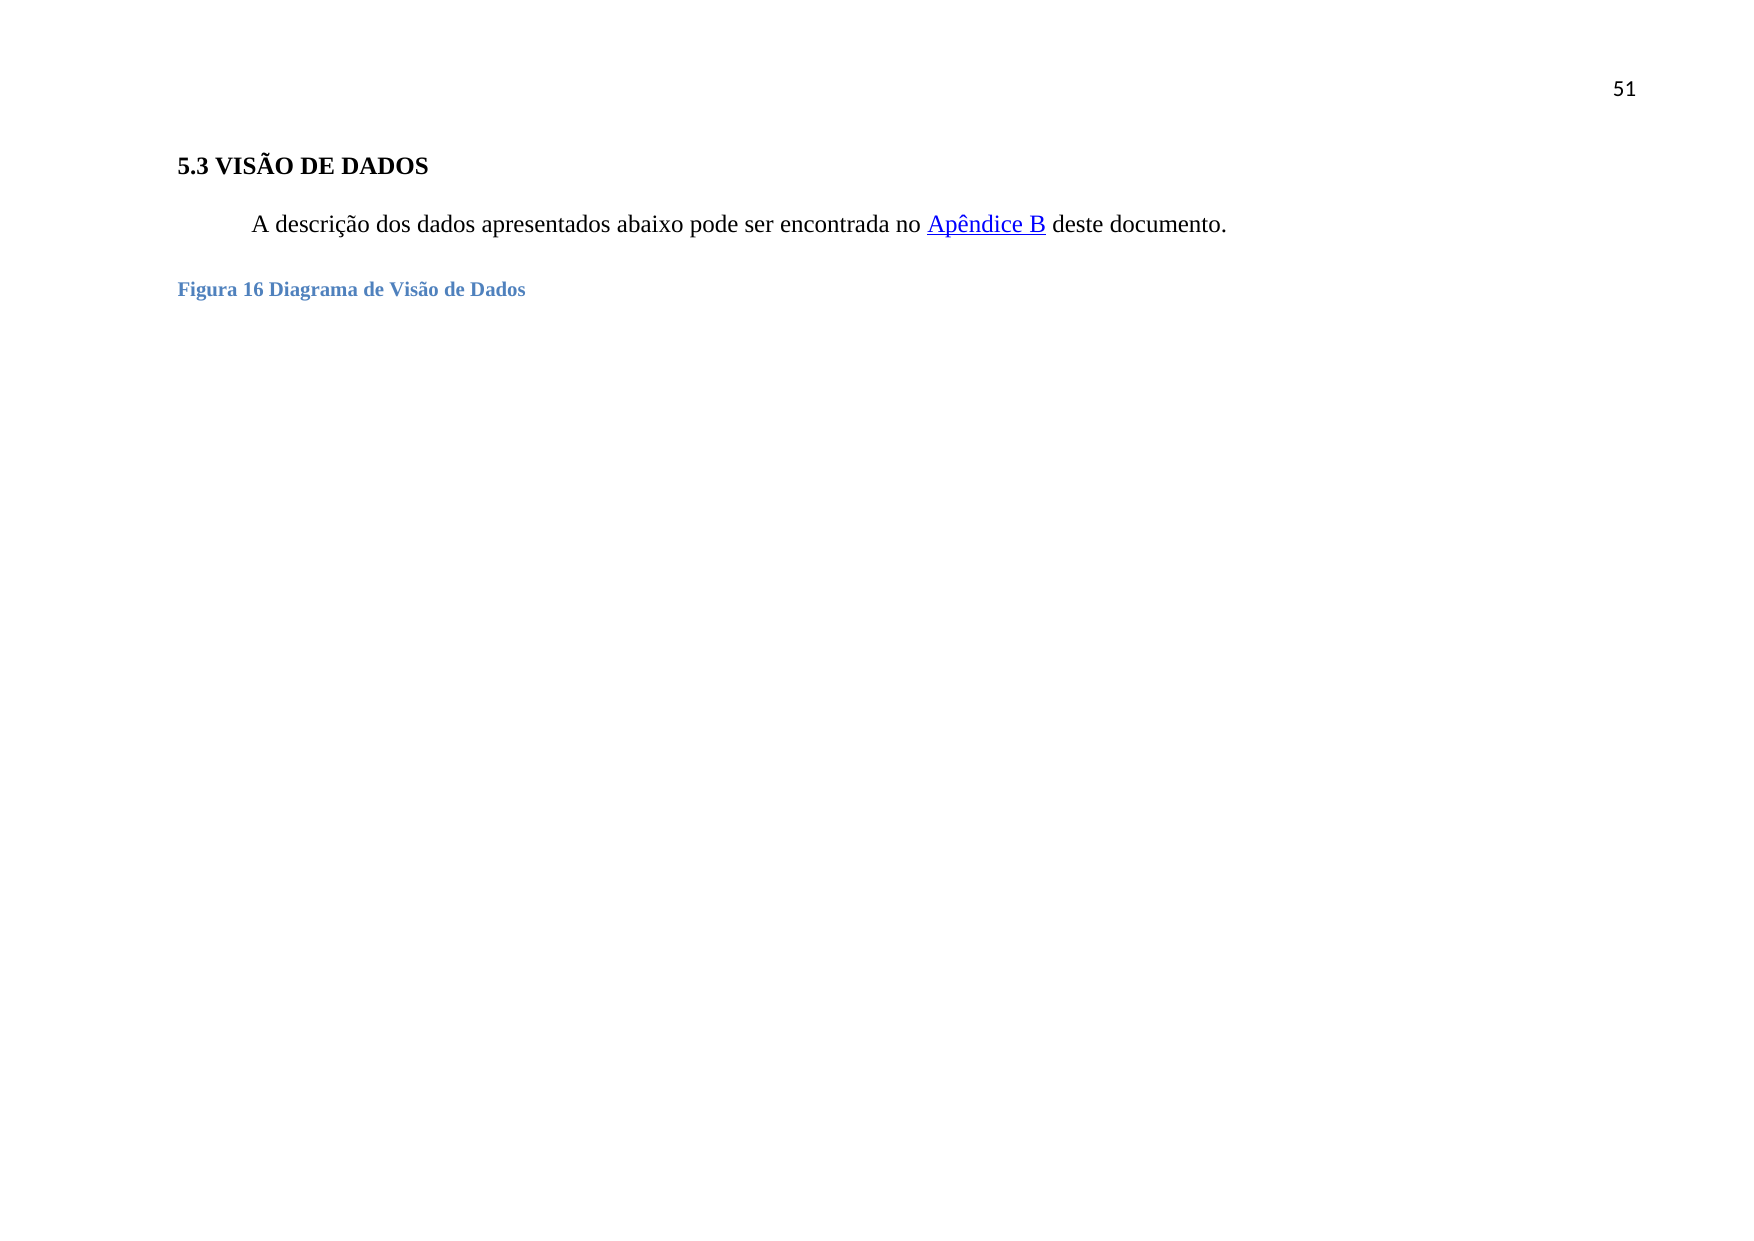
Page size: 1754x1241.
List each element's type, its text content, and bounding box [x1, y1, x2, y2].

text A descrição dos dados apresentados abaixo pode ser encontrada no Apêndice B deste documento. [177, 209, 1636, 237]
subtitle 5.3 VISÃO DE DADOS [177, 151, 1636, 179]
text Figura 16 Diagrama de Visão de Dados [177, 277, 1636, 301]
